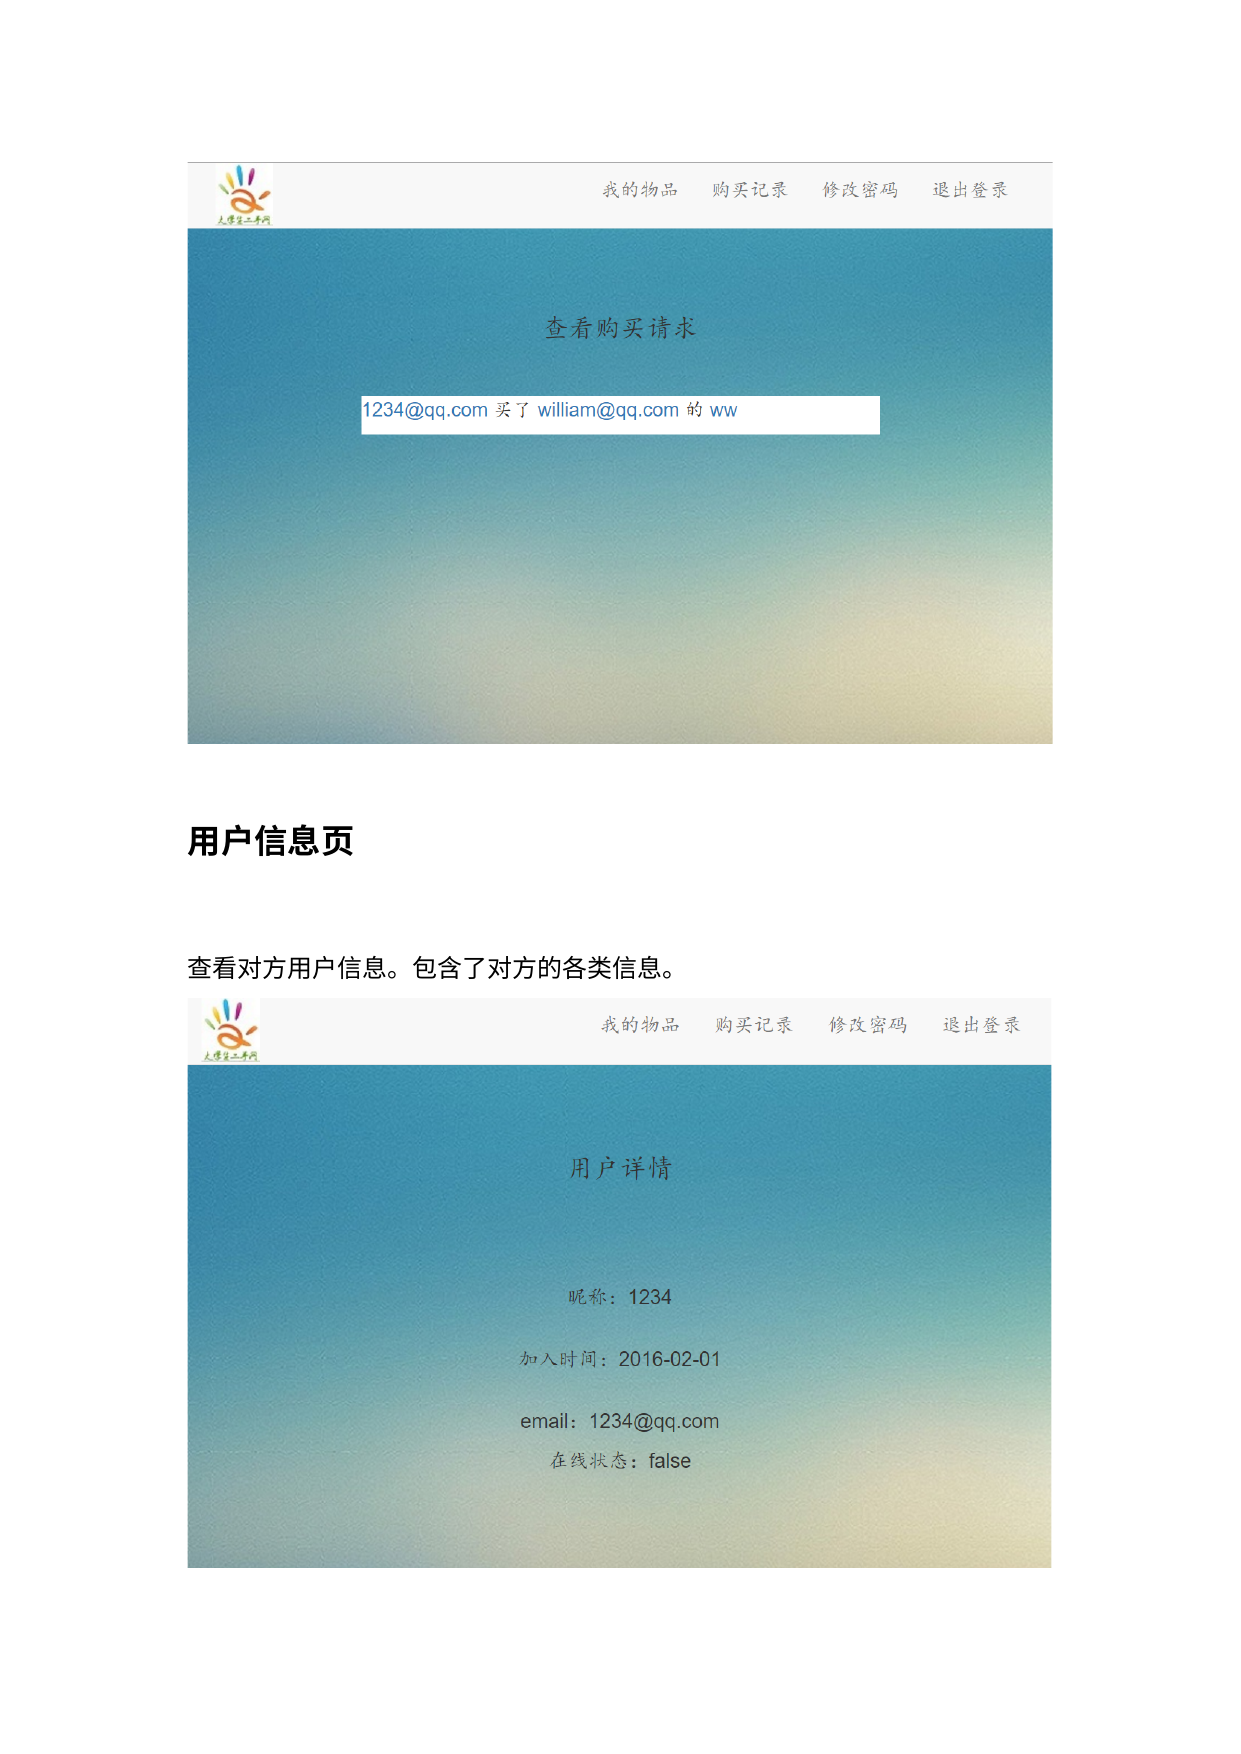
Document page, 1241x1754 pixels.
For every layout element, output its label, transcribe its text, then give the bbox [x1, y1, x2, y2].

picture [187, 998, 1052, 1568]
text 查看对方用户信息。包含了对方的各类信息。 [187, 934, 1053, 999]
picture [187, 162, 1053, 744]
subtitle 用户信息页 [187, 807, 1053, 872]
